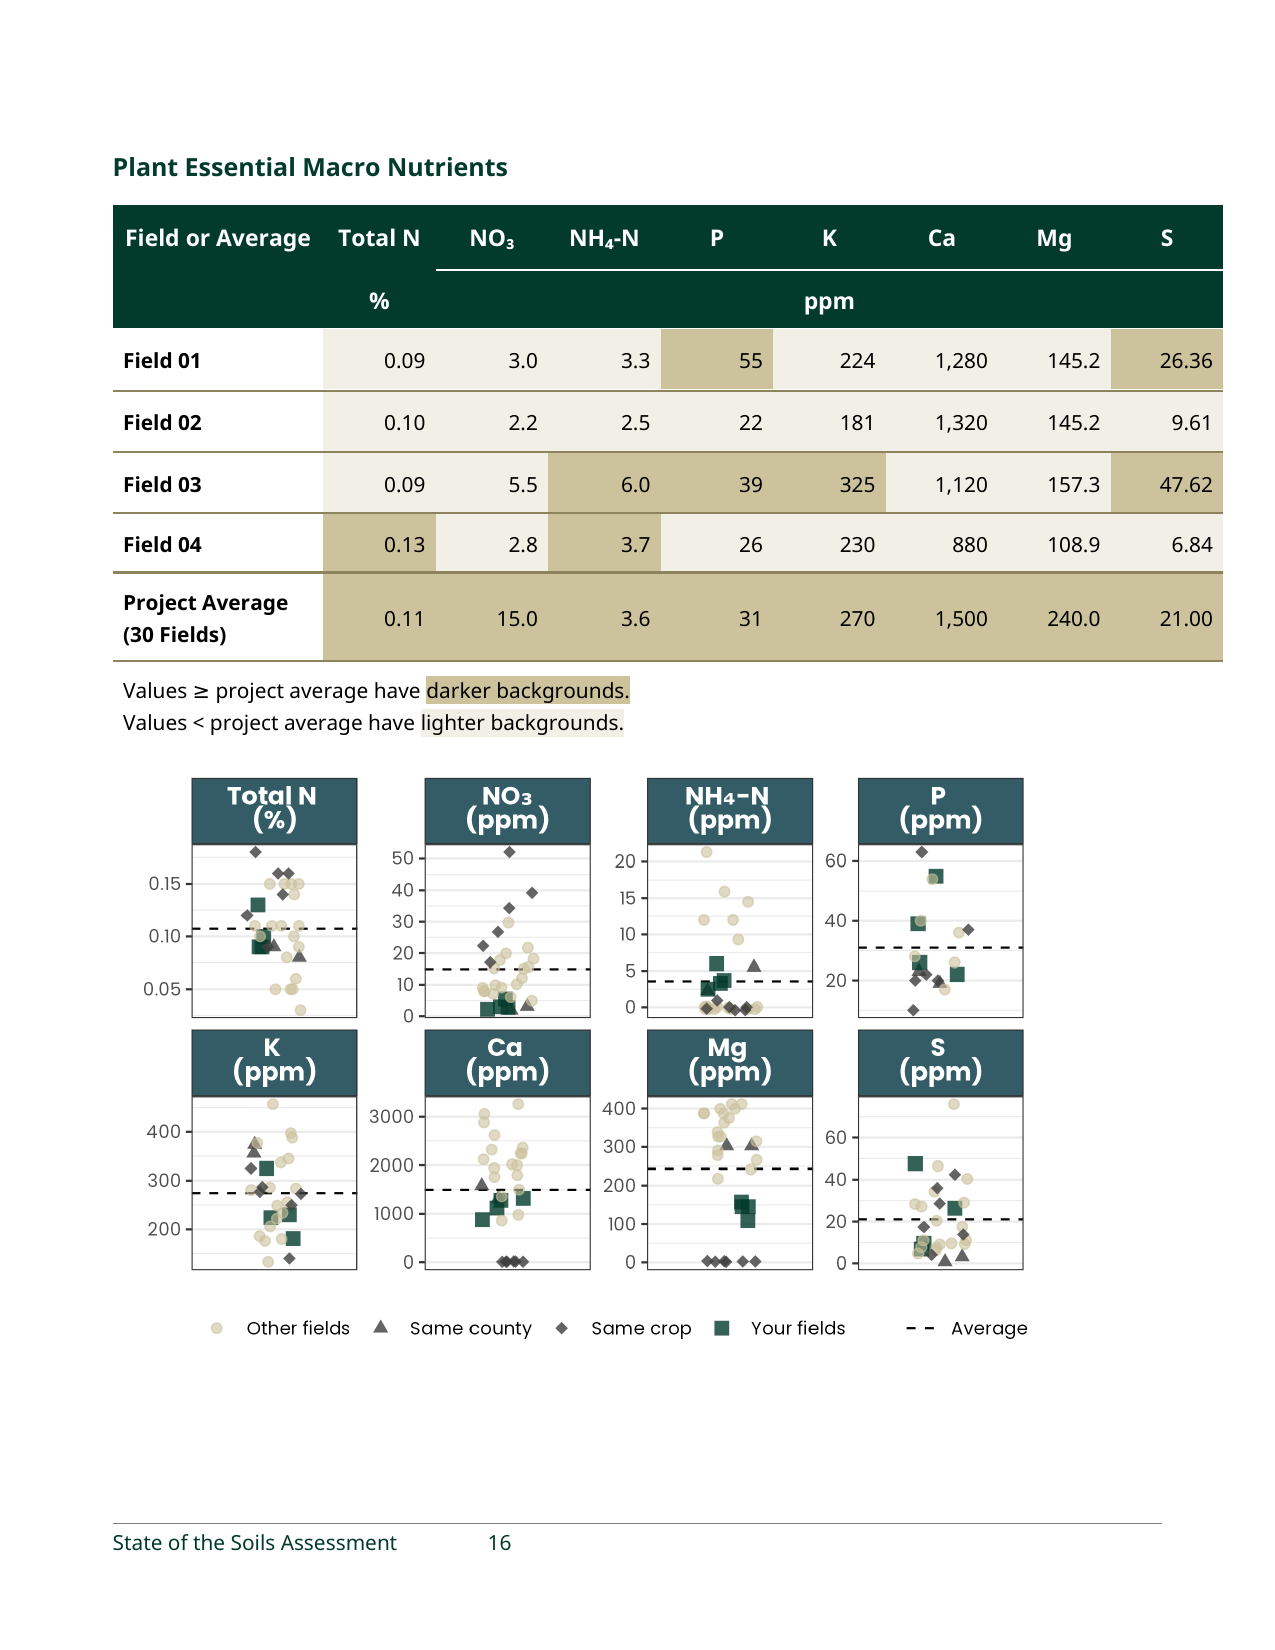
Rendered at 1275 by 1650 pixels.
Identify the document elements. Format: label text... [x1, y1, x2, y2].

table_cell 2.8 [436, 514, 548, 571]
table_cell Field 03 [113, 453, 323, 512]
table_cell 3.6 [548, 574, 661, 660]
table_cell 39 [661, 453, 773, 512]
table_cell 2.5 [548, 392, 661, 451]
table_cell 145.2 [998, 329, 1111, 389]
table_header Total N [323, 205, 436, 269]
table_cell 0.13 [323, 514, 436, 571]
picture [131, 766, 1035, 1369]
table_cell 55 [661, 329, 773, 389]
table_cell 1,500 [886, 574, 998, 660]
table_header NO₃ [436, 205, 548, 269]
table_cell 6.84 [1111, 514, 1223, 571]
table_cell [113, 269, 323, 328]
table_cell 0.10 [323, 392, 436, 451]
table_cell 1,320 [886, 392, 998, 451]
table_cell 0.09 [323, 453, 436, 512]
table_cell Field 04 [113, 514, 323, 571]
table_cell 230 [773, 514, 886, 571]
table_header K [773, 205, 886, 269]
table_cell Values ≥ project average have darker backgrounds. Values < project average have lighter backgrounds. [113, 662, 1223, 748]
table_cell 181 [773, 392, 886, 451]
table_cell Field 01 [113, 329, 323, 389]
table_cell 157.3 [998, 453, 1111, 512]
table_cell 6.0 [548, 453, 661, 512]
table_cell 1,120 [886, 453, 998, 512]
table_cell 22 [661, 392, 773, 451]
table_cell 325 [773, 453, 886, 512]
table_header S [1111, 205, 1223, 269]
table_cell 5.5 [436, 453, 548, 512]
table_cell 2.2 [436, 392, 548, 451]
table_cell % [323, 269, 436, 328]
table_cell 26 [661, 514, 773, 571]
table_header Mg [998, 205, 1111, 269]
table_cell 0.09 [323, 329, 436, 389]
table_cell 31 [661, 574, 773, 660]
subtitle Plant Essential Macro Nutrients [112, 150, 1162, 184]
table_cell 15.0 [436, 574, 548, 660]
table_cell ppm [436, 271, 1223, 328]
table_cell 3.7 [548, 514, 661, 571]
table_cell 3.0 [436, 329, 548, 389]
table_cell 224 [773, 329, 886, 389]
table_cell 880 [886, 514, 998, 571]
table_cell 0.11 [323, 574, 436, 660]
table_cell 108.9 [998, 514, 1111, 571]
table_header P [661, 205, 773, 269]
table_cell 1,280 [886, 329, 998, 389]
table_cell 145.2 [998, 392, 1111, 451]
table_cell 47.62 [1111, 453, 1223, 512]
table_cell 9.61 [1111, 392, 1223, 451]
table_cell 3.3 [548, 329, 661, 389]
table_cell 270 [773, 574, 886, 660]
table_cell Project Average (30 Fields) [113, 574, 323, 660]
table_cell Field 02 [113, 392, 323, 451]
table_header Field or Average [113, 205, 323, 269]
table_cell 240.0 [998, 574, 1111, 660]
table_header Ca [886, 205, 998, 269]
table_cell 21.00 [1111, 574, 1223, 660]
table_header NH₄-N [548, 205, 661, 269]
table_cell 26.36 [1111, 329, 1223, 389]
